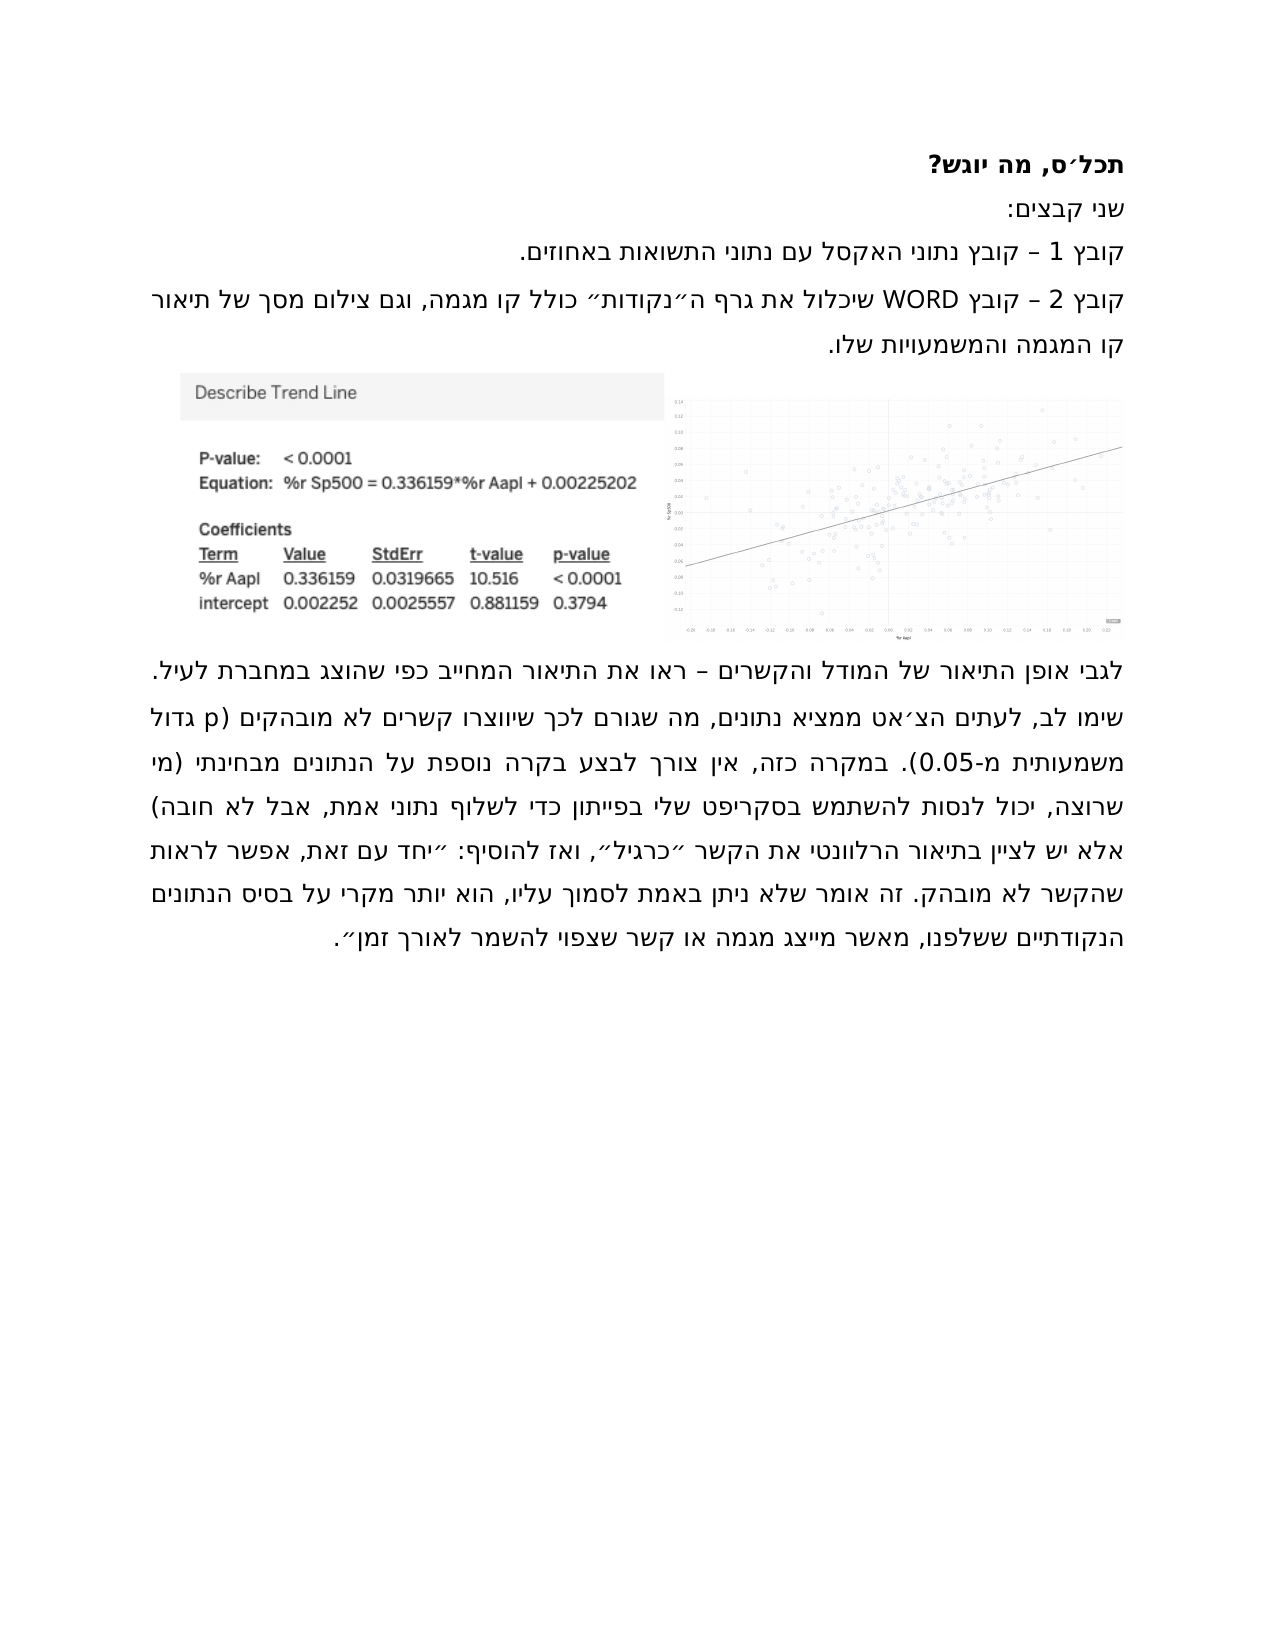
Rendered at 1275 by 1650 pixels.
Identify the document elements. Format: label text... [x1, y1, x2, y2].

text לגבי אופן התיאור של המודל והקשרים – ראו את התיאור המחייב כפי שהוצג במחברת לעיל. שימו לב, לעתים הצ׳אט ממציא נתונים, מה שגורם לכך שיווצרו קשרים לא מובהקים (p גדול משמעותית מ-0.05). במקרה כזה, אין צורך לבצע בקרה נוספת על הנתונים מבחינתי (מי שרוצה, יכול לנסות להשתמש בסקריפט שלי בפייתון כדי לשלוף נתוני אמת, אבל לא חובה) אלא יש לציין בתיאור הרלוונטי את הקשר ״כרגיל״, ואז להוסיף: ״יחד עם זאת, אפשר לראות שהקשר לא מובהק. זה אומר שלא ניתן באמת לסמוך עליו, הוא יותר מקרי על בסיס הנתונים הנקודתיים ששלפנו, מאשר מייצג מגמה או קשר שצפוי להשמר לאורך זמן״. [150, 656, 1125, 952]
text תכל׳ס, מה יוגש? [150, 150, 1125, 179]
picture [180, 373, 1125, 642]
text קובץ 1 – קובץ נתוני האקסל עם נתוני התשואות באחוזים. [150, 237, 1125, 267]
text קובץ 2 – קובץ WORD שיכלול את גרף ה״נקודות״ כולל קו מגמה, וגם צילום מסך של תיאור קו המגמה והמשמעויות שלו. [150, 281, 1125, 359]
text שני קבצים: [150, 194, 1125, 223]
